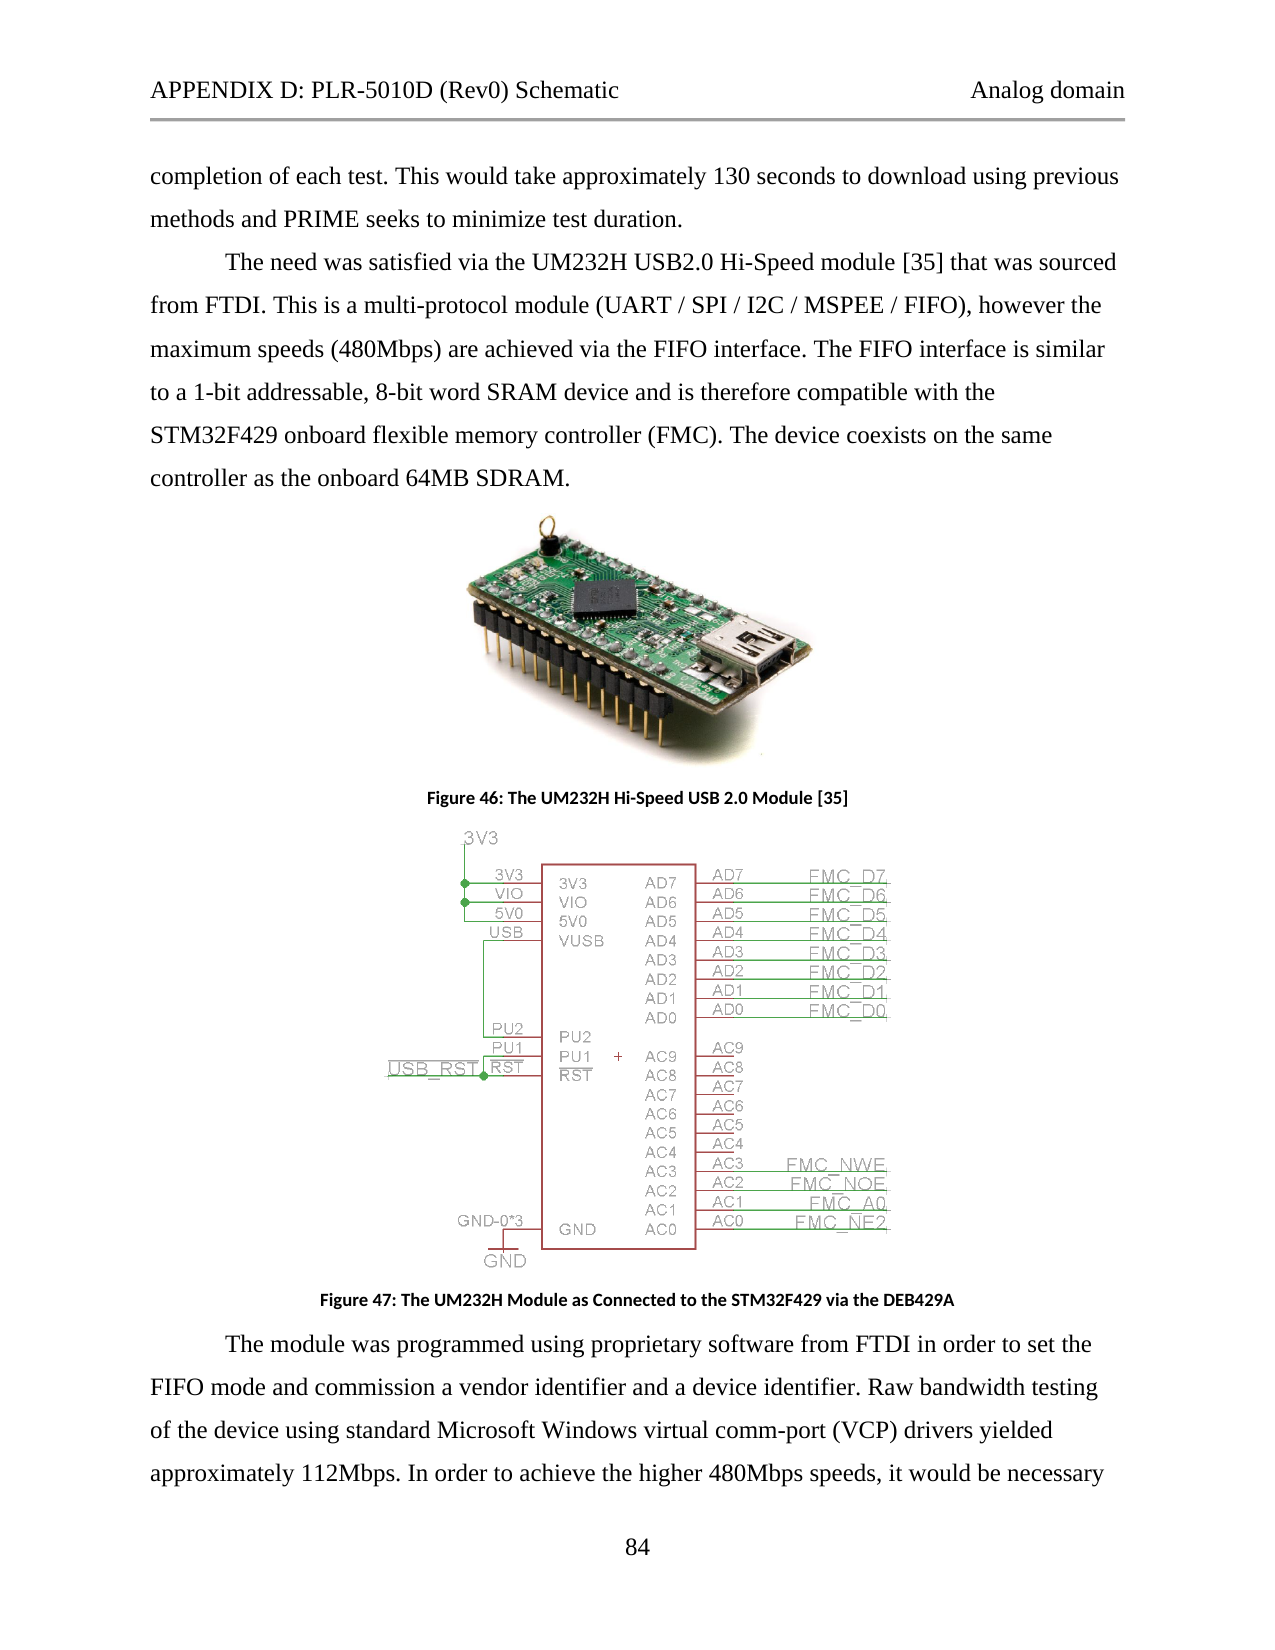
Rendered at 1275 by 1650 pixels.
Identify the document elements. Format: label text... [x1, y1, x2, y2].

text Figure 46: The UM232H Hi-Speed USB 2.0 Module [150, 786, 1125, 809]
picture [376, 827, 899, 1274]
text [150, 1329, 1125, 1487]
text Figure 47: The UM232H Module as Connected to the STM32F429 via the DEB429A [150, 1288, 1125, 1311]
text The need was satisfied via the UM232H USB2.0 Hi-Speed module that was sourced from FTDI. This is a multi-protocol module (UART / SPI / I2C / MSPEE / FIFO), however the maximum speeds (480Mbps) are achieved via the FIFO interface. The FIFO interface is similar to a 1-bit addressable, 8-bit word SRAM device and is therefore compatible with the STM32F429 onboard flexible memory controller (FMC). The device coexists on the same controller as the onboard 64MB SDRAM. [150, 247, 1125, 492]
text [150, 161, 1125, 233]
picture [454, 506, 821, 772]
